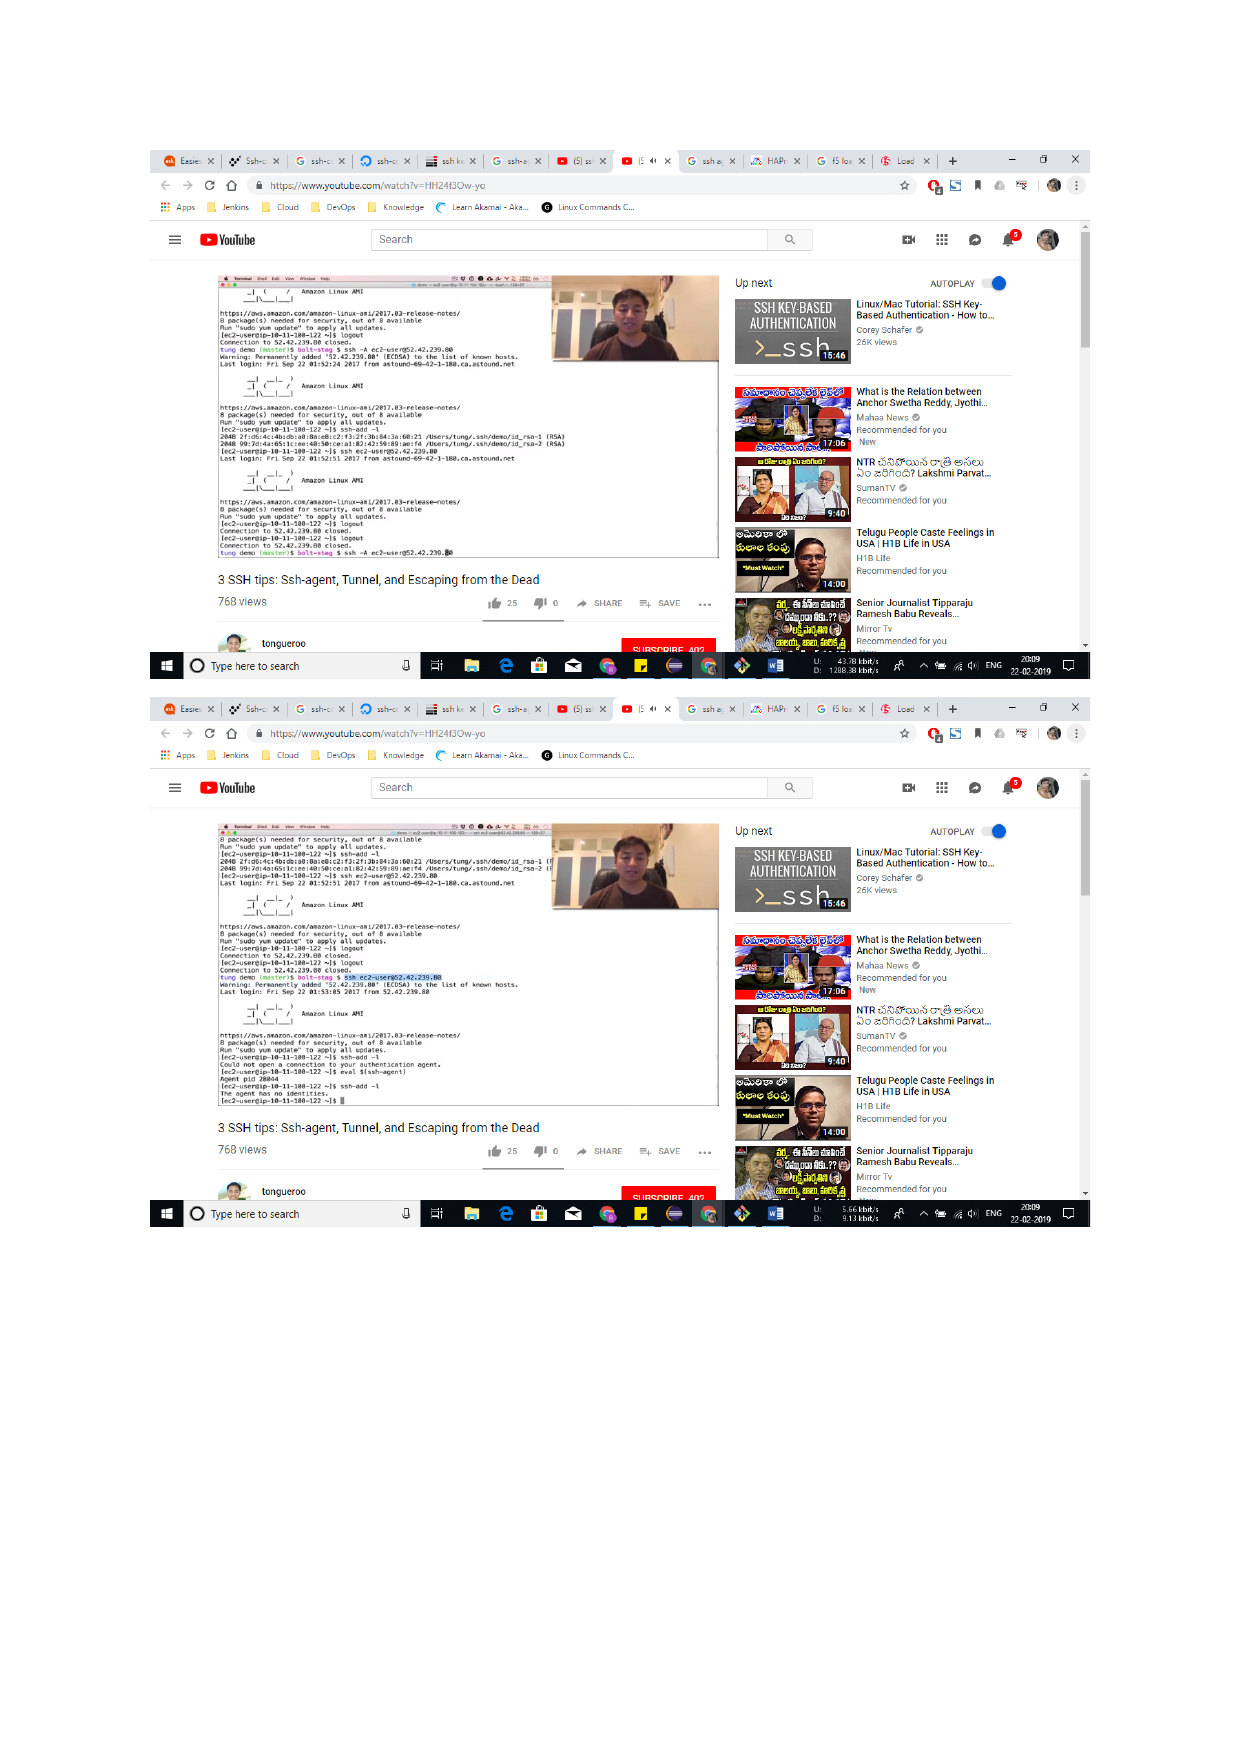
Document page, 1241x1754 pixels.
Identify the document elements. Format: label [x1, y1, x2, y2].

picture [150, 150, 1091, 679]
picture [150, 697, 1091, 1227]
